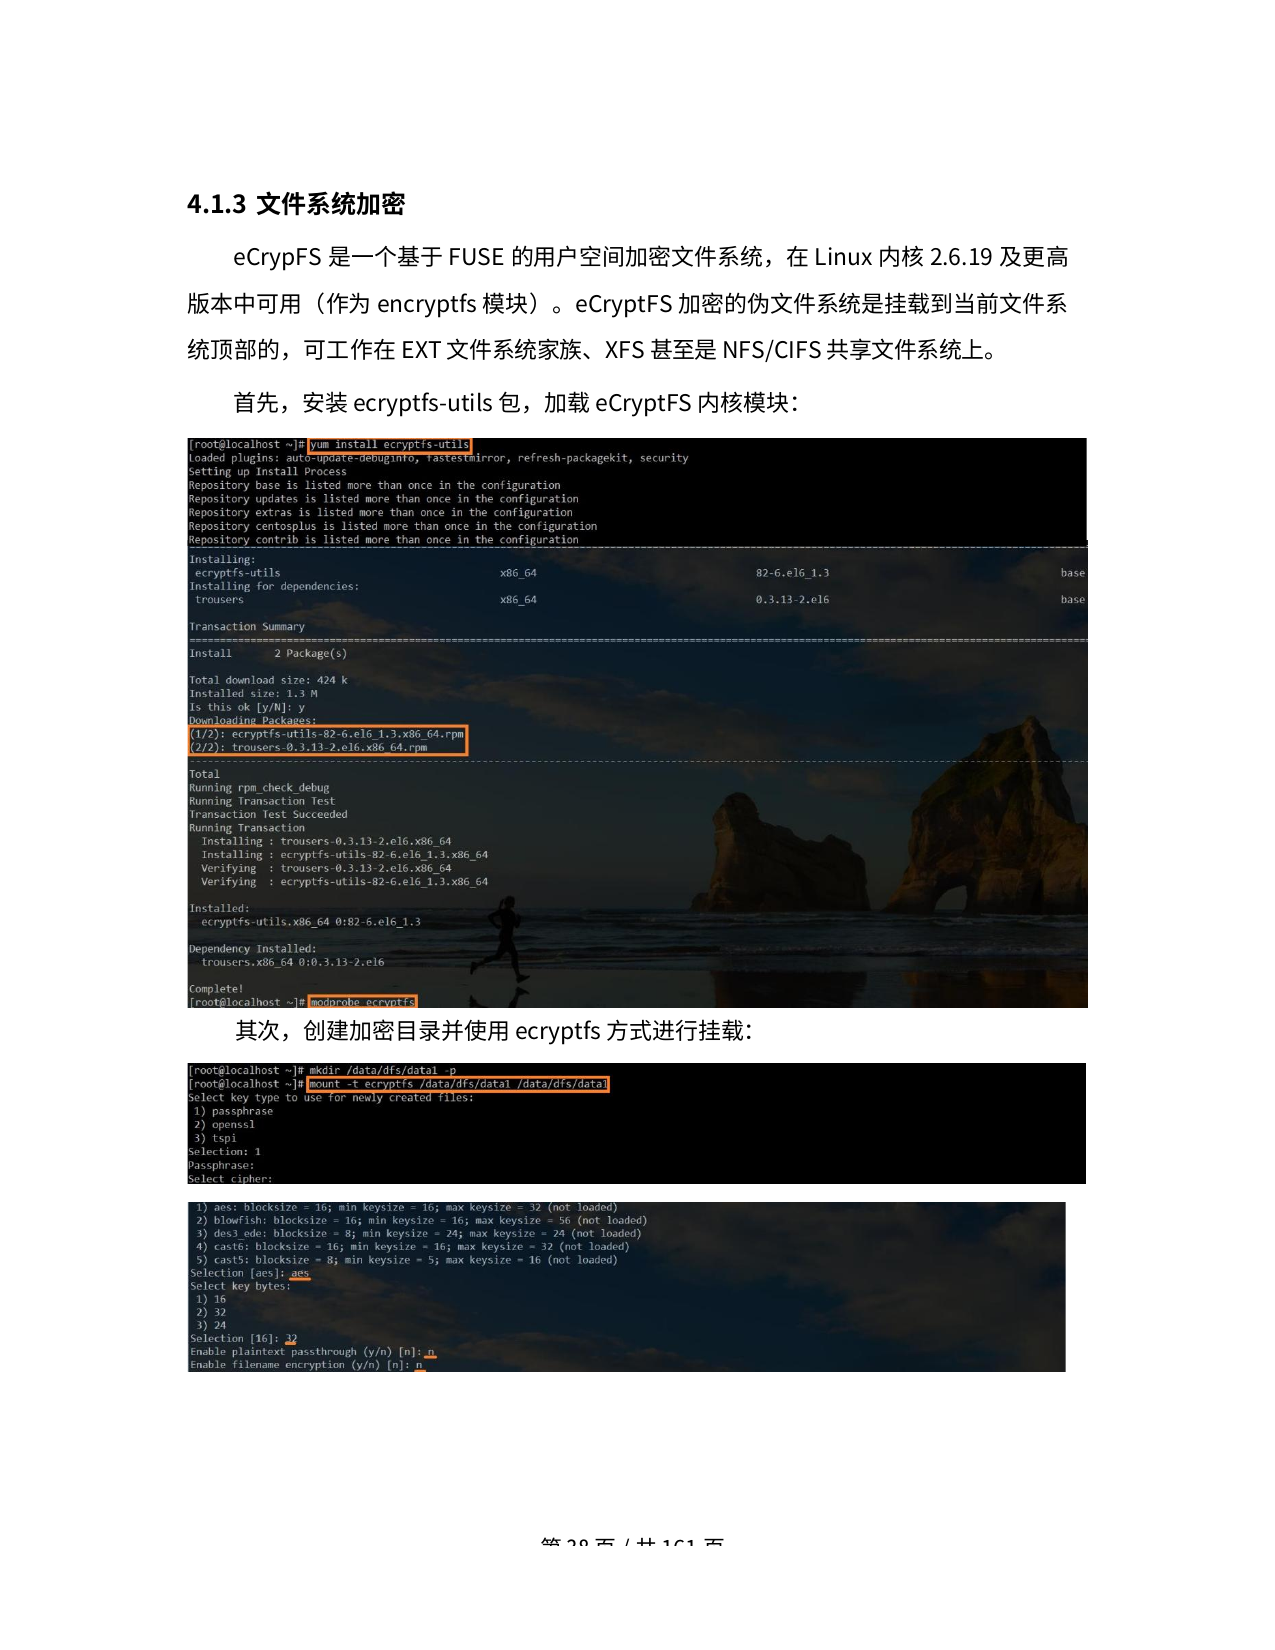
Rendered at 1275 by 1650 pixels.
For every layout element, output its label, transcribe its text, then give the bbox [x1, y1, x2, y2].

picture [187, 438, 1088, 1008]
text 首先，安装 ecryptfs-utils 包，加载 eCryptFS 内核模块： [233, 378, 1110, 420]
text 其次，创建加密目录并使用 ecryptfs 方式进行挂载： [235, 543, 1110, 1046]
picture [187, 1202, 1066, 1372]
text eCrypFS 是一个基于 FUSE 的用户空间加密文件系统，在 Linux 内核 2.6.19 及更高版本中可用（作为 encryptfs 模块）。eCryptFS 加密的伪文件系统是挂载到当前文件系统顶部的，可工作在EXT 文件系统家族、XFS 甚至是 NFS/CIFS 共享文件系统上。 [187, 239, 1069, 365]
picture [187, 1063, 1086, 1184]
subtitle 文件系统加密 [187, 184, 1110, 221]
